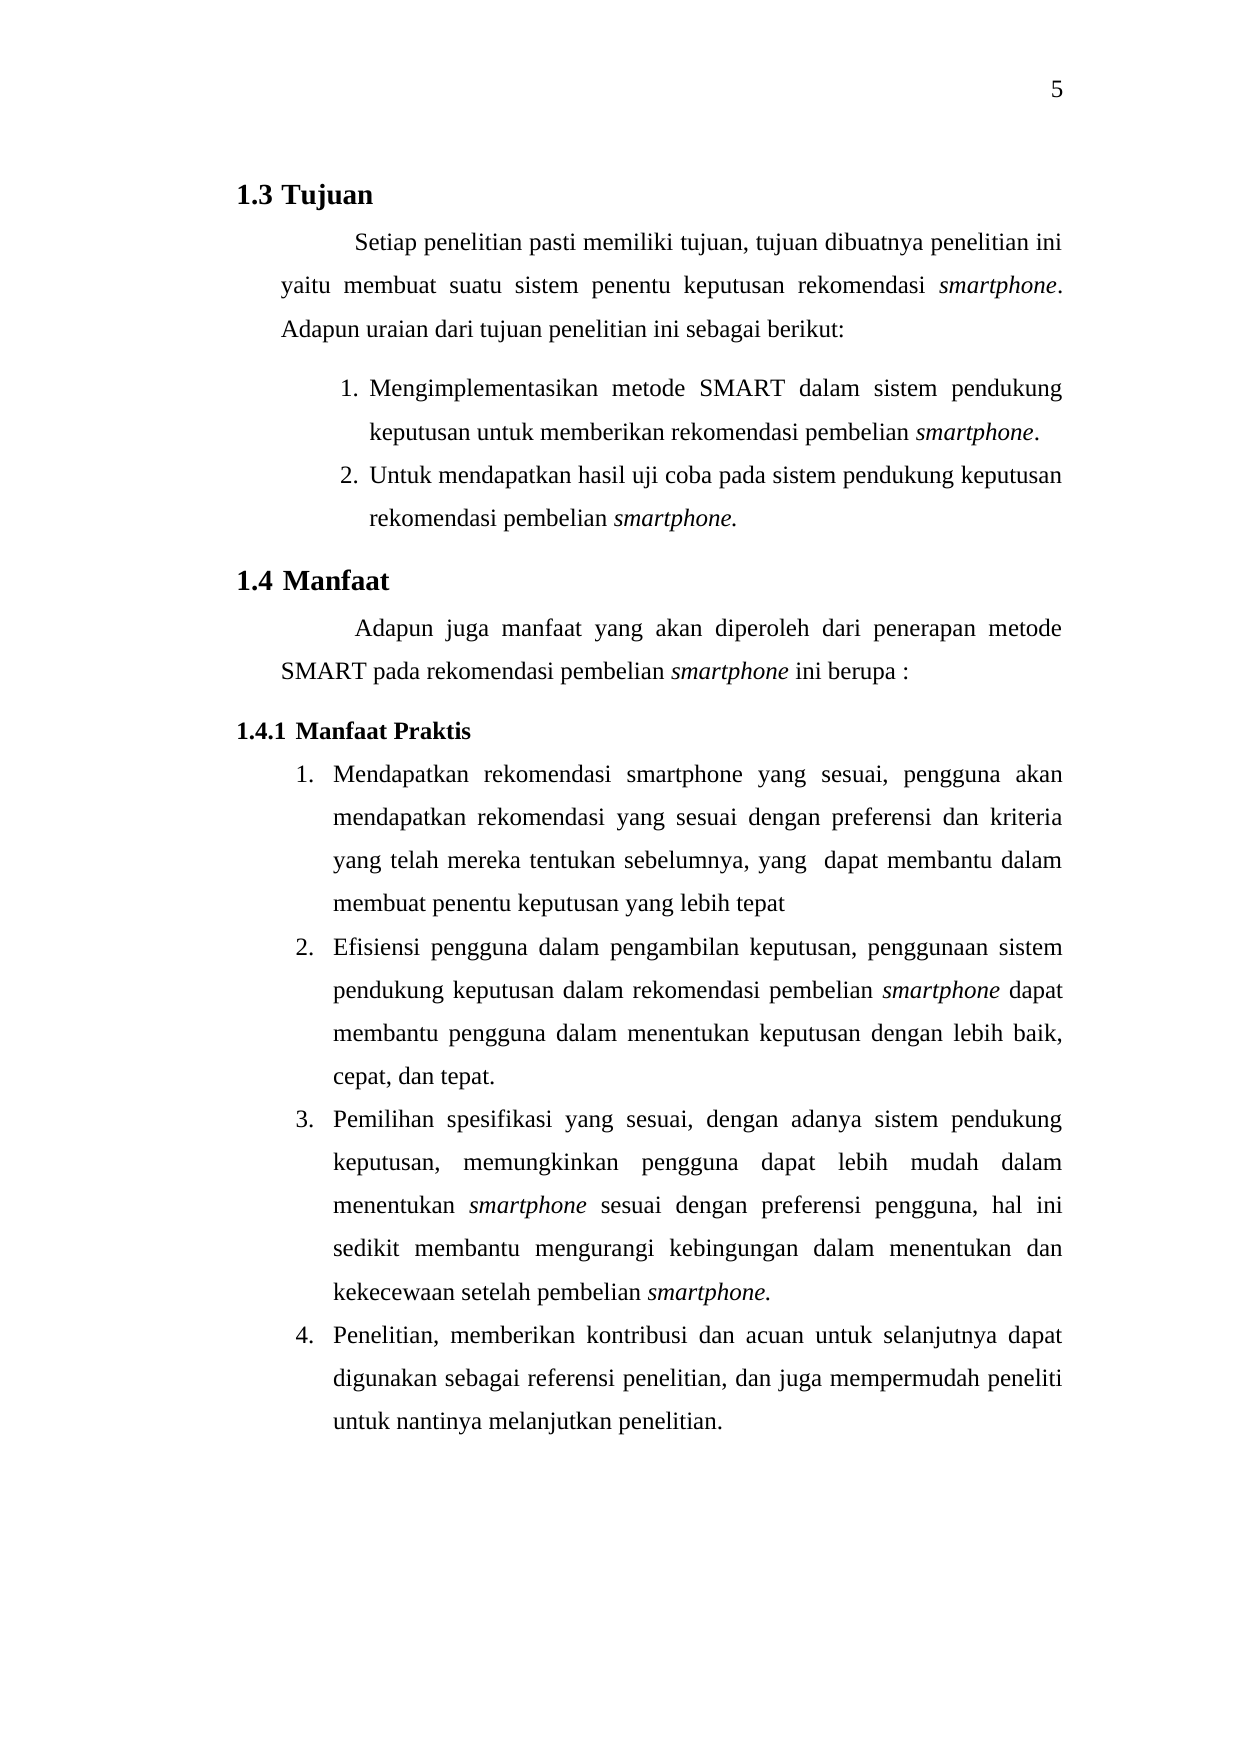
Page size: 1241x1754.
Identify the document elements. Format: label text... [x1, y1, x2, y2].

text Adapun juga manfaat yang akan diperoleh dari penerapan metode SMART pada rekomendasi pembelian smartphone ini berupa : [281, 613, 1063, 685]
list Untuk mendapatkan hasil uji coba pada sistem pendukung keputusan rekomendasi pembelian smartphone. [340, 460, 1063, 532]
subtitle Manfaat [236, 563, 1063, 596]
list Pemilihan spesifikasi yang sesuai, dengan adanya sistem pendukung keputusan, memungkinkan pengguna dapat lebih mudah dalam menentukan smartphone sesuai dengan preferensi pengguna, hal ini sedikit membantu mengurangi kebingungan dalam menentukan dan kekecewaan setelah pembelian smartphone. [295, 1104, 1063, 1305]
list Efisiensi pengguna dalam pengambilan keputusan, penggunaan sistem pendukung keputusan dalam rekomendasi pembelian smartphone dapat membantu pengguna dalam menentukan keputusan dengan lebih baik, cepat, dan tepat. [295, 932, 1063, 1090]
list Penelitian, memberikan kontribusi dan acuan untuk selanjutnya dapat digunakan sebagai referensi penelitian, dan juga mempermudah peneliti untuk nantinya melanjutkan penelitian. [295, 1320, 1063, 1435]
list Mendapatkan rekomendasi smartphone yang sesuai, pengguna akan mendapatkan rekomendasi yang sesuai dengan preferensi dan kriteria yang telah mereka tentukan sebelumnya, yang dapat membantu dalam membuat penentu keputusan yang lebih tepat [295, 759, 1063, 917]
subtitle Manfaat Praktis [236, 716, 1063, 745]
list Mengimplementasikan metode SMART dalam sistem pendukung keputusan untuk memberikan rekomendasi pembelian smartphone. [340, 373, 1063, 445]
text Setiap penelitian pasti memiliki tujuan, tujuan dibuatnya penelitian ini yaitu membuat suatu sistem penentu keputusan rekomendasi smartphone. Adapun uraian dari tujuan penelitian ini sebagai berikut: [281, 227, 1063, 342]
subtitle Tujuan [236, 177, 1063, 211]
